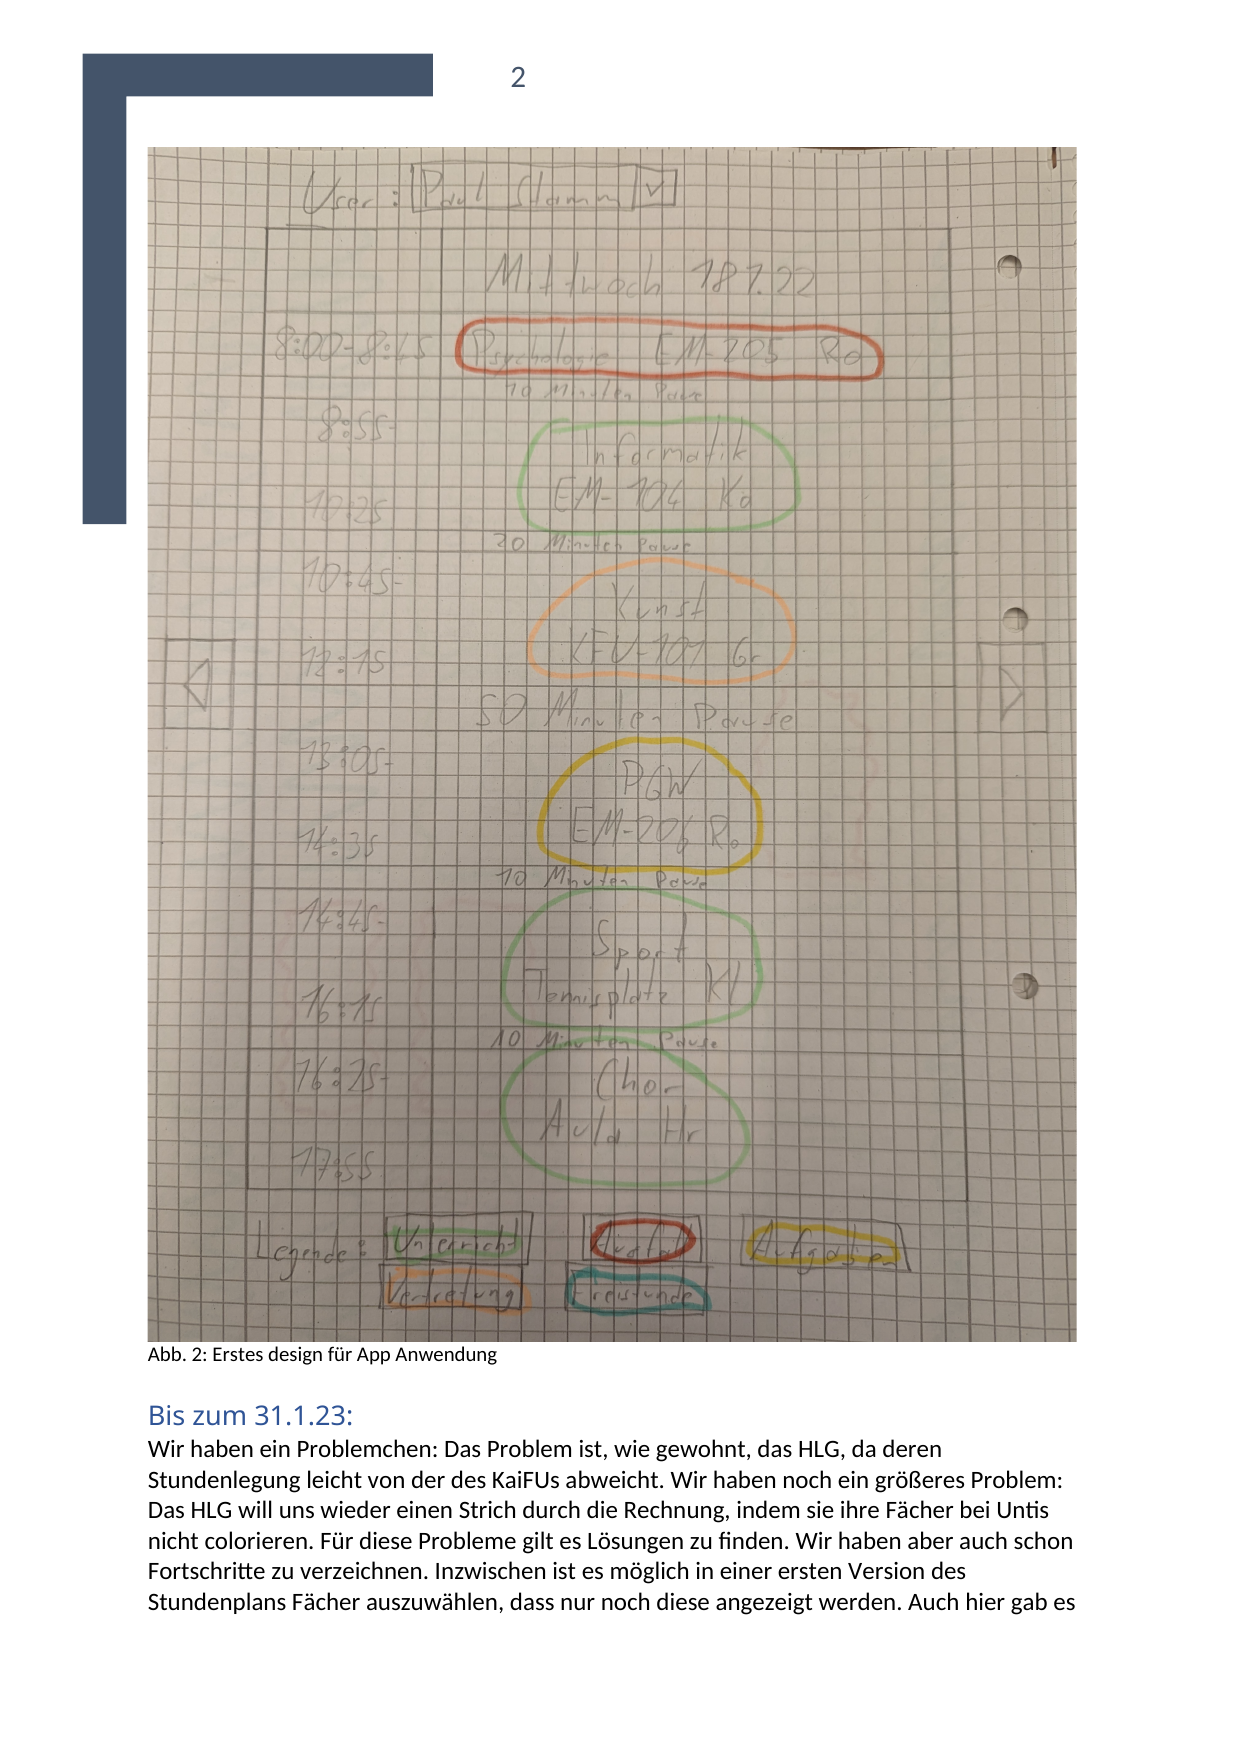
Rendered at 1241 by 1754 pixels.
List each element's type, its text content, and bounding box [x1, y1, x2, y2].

picture [147, 147, 1077, 1342]
text Abb. 2: Erstes design für App Anwendung [148, 1341, 1093, 1367]
subtitle Bis zum 31.1.23: [148, 1396, 1093, 1433]
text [148, 1433, 1093, 1616]
